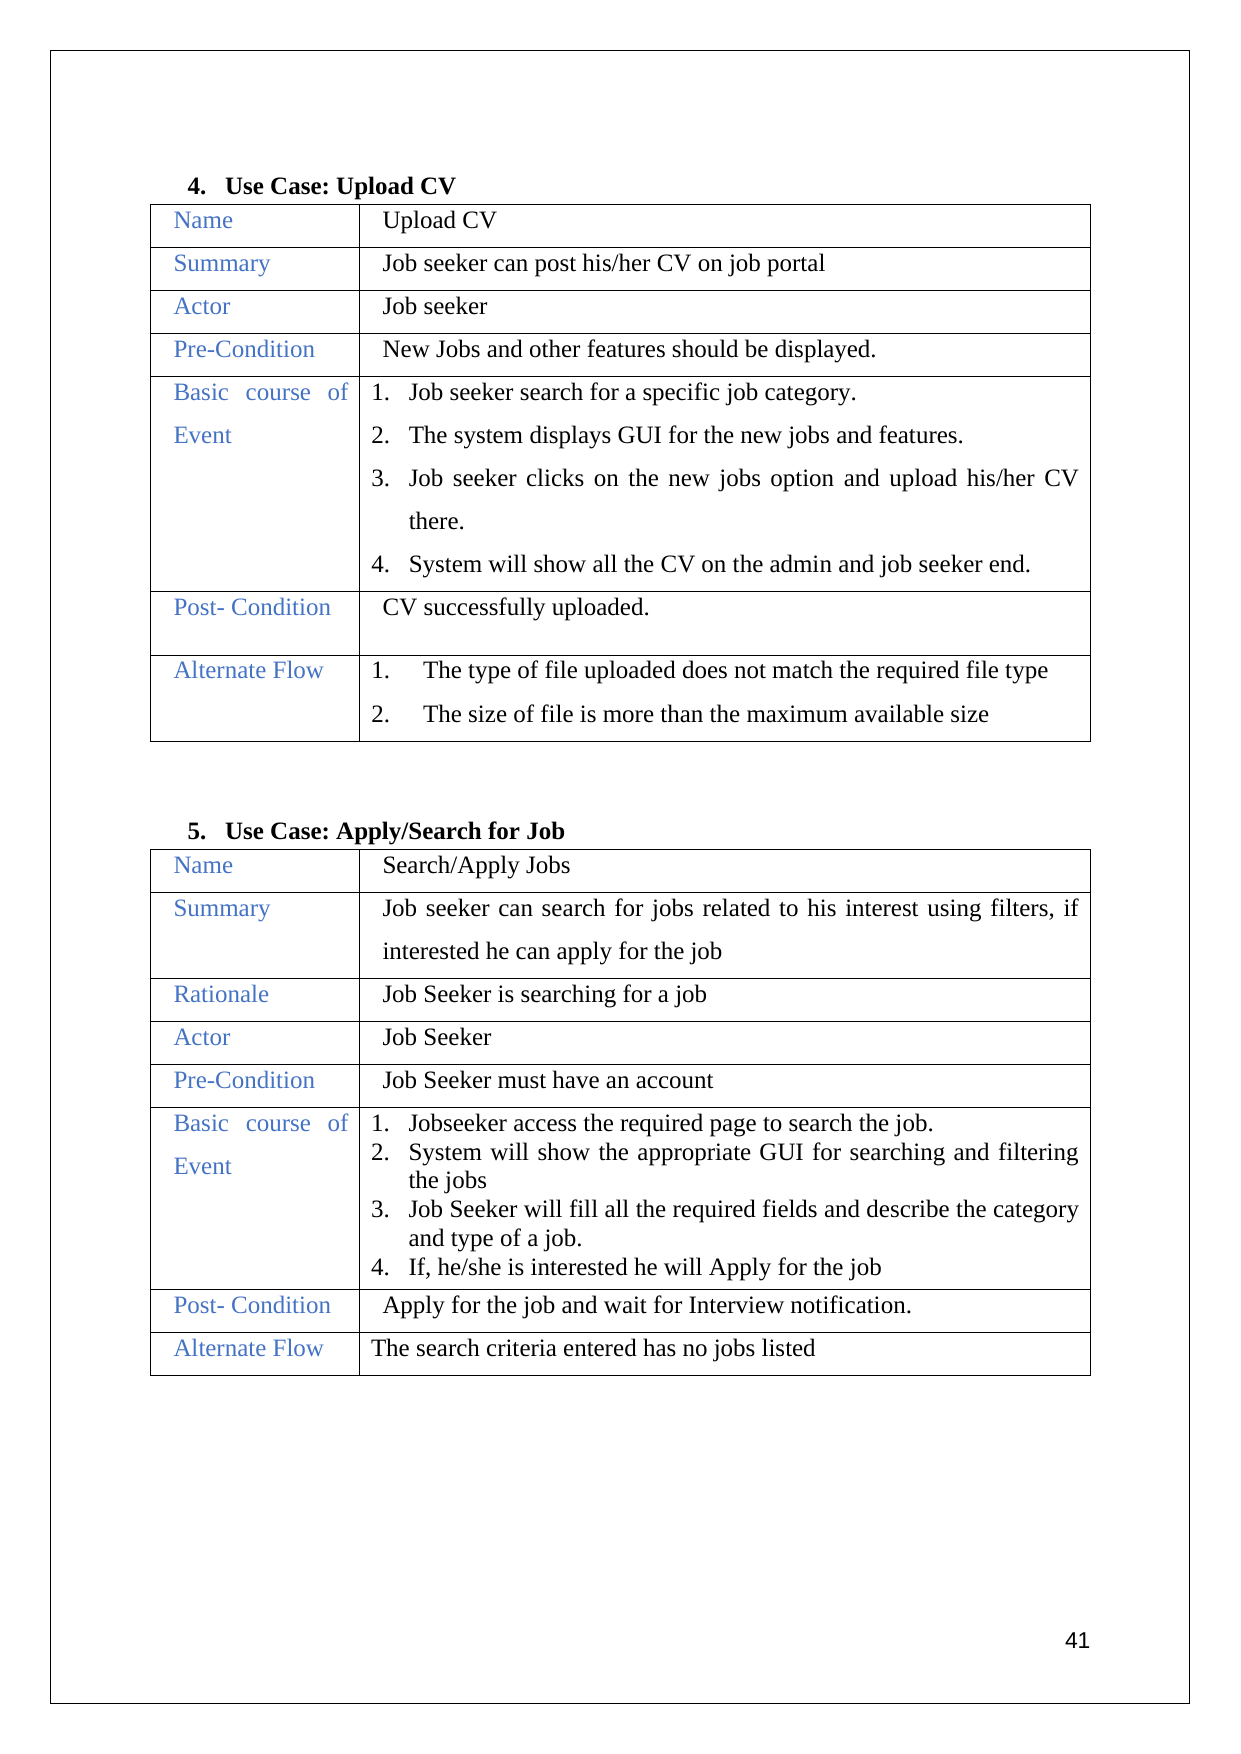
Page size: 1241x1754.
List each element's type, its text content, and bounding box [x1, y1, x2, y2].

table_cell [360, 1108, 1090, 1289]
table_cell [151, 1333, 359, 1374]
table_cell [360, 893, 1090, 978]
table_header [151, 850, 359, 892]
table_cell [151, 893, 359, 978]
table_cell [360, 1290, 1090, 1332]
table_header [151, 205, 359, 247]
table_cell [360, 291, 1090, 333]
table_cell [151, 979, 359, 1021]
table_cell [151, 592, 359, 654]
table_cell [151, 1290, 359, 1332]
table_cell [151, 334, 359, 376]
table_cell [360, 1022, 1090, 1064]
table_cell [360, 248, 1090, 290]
subtitle Use Case: Upload CV [187, 171, 1090, 199]
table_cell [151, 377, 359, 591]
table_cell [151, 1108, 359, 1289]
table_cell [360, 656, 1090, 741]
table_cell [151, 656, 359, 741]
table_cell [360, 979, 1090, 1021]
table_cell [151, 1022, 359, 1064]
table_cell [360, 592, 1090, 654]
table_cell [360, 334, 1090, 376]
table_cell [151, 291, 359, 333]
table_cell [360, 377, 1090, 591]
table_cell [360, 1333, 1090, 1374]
subtitle Use Case: Apply/Search for Job [187, 816, 1090, 845]
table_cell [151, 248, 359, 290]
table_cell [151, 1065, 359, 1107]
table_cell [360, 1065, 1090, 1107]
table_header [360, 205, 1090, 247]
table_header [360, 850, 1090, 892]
